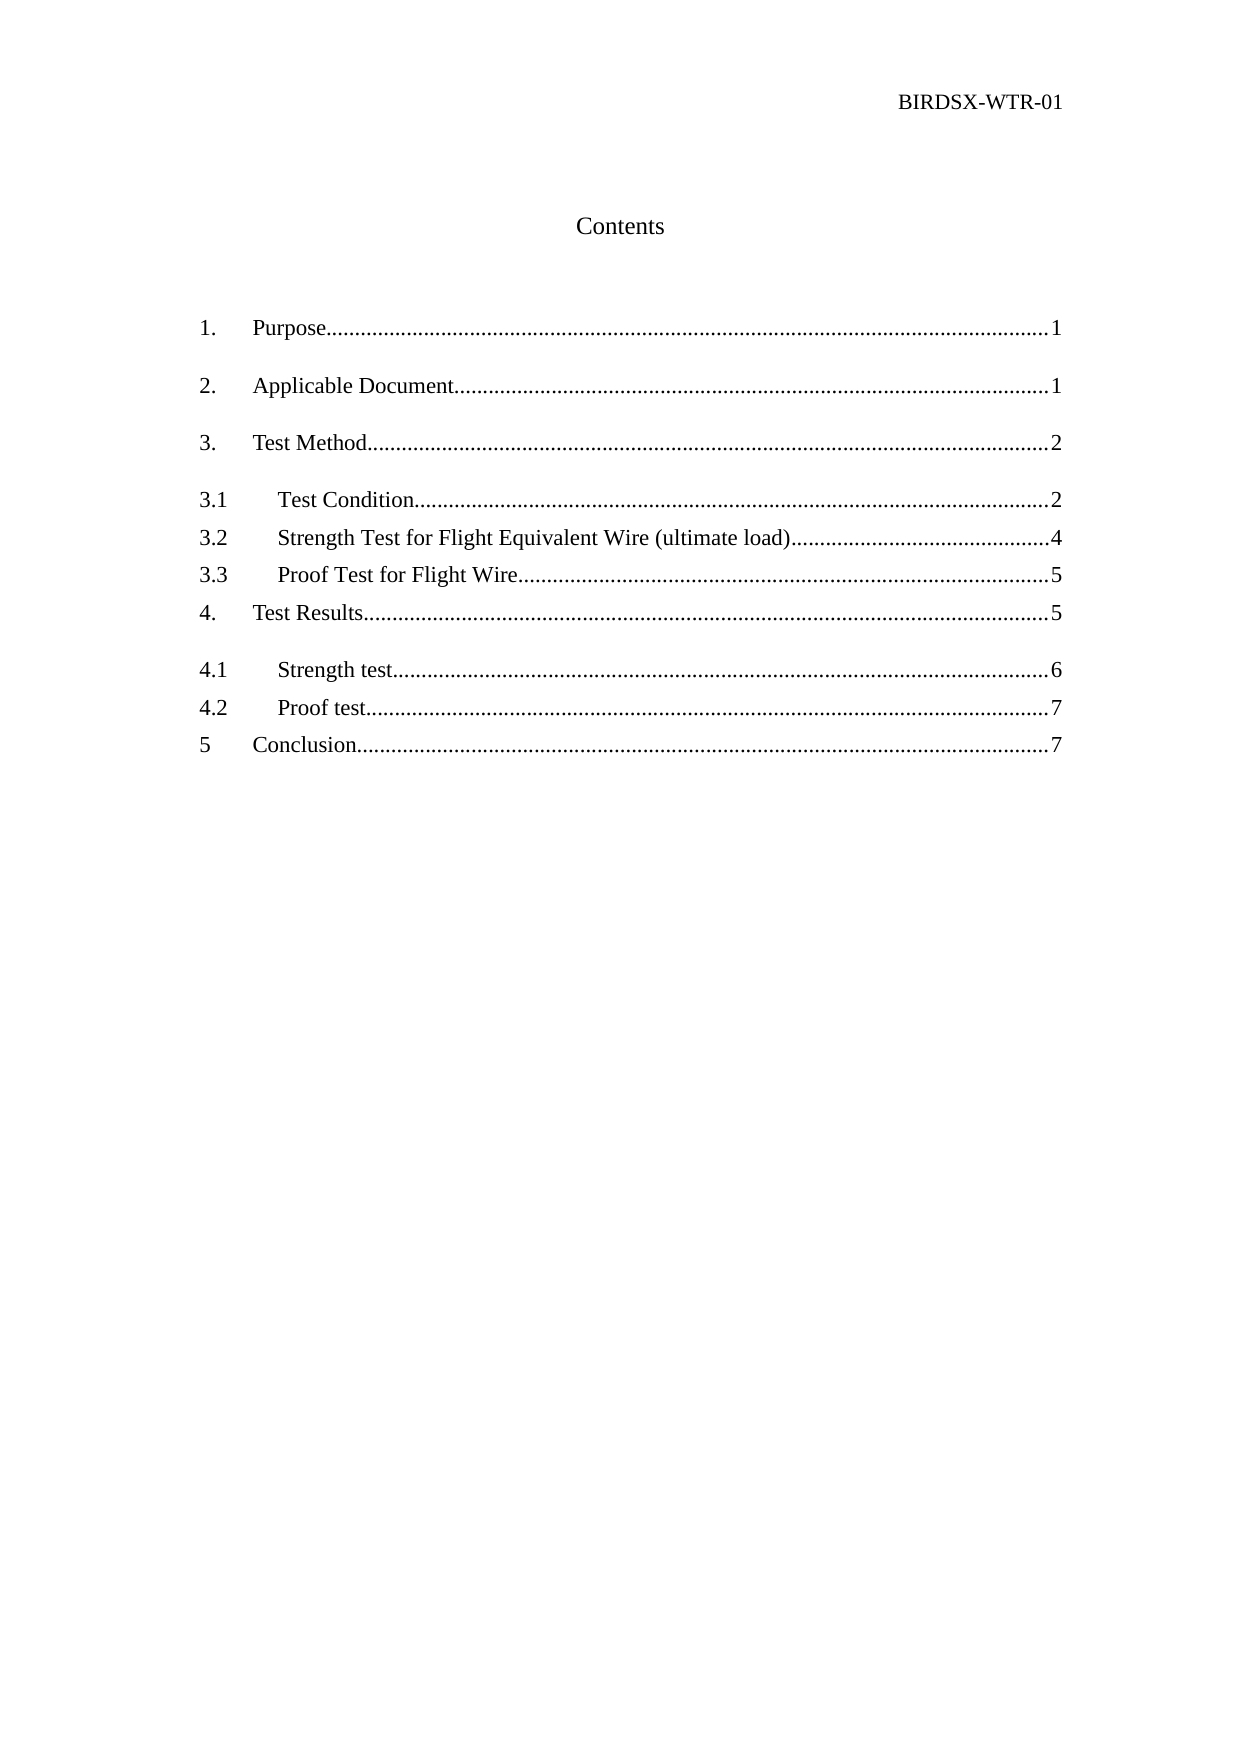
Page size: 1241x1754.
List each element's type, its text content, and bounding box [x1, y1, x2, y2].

text Contents [177, 207, 1063, 244]
